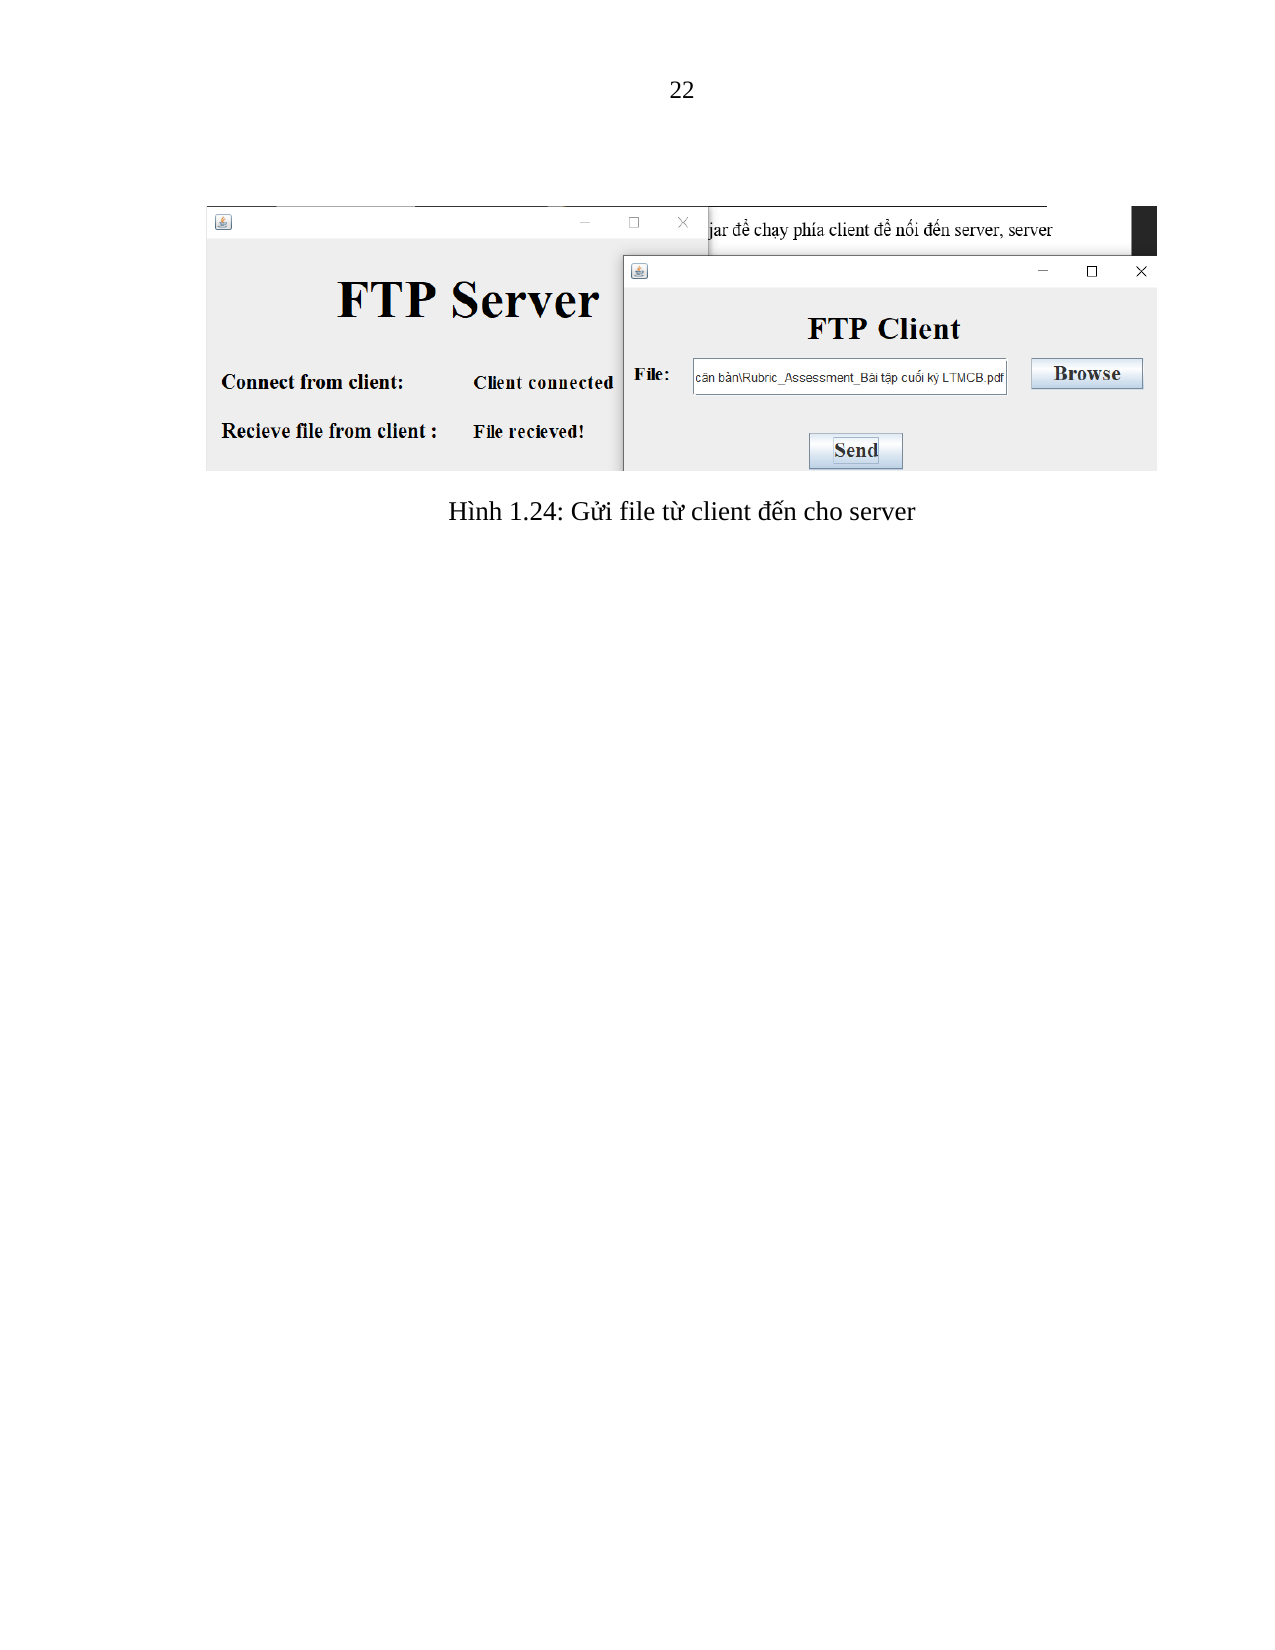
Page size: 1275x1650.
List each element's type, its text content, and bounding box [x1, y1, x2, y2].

text Hình 1.24: Gửi file từ client đến cho server [207, 496, 1157, 527]
picture [206, 206, 1157, 471]
